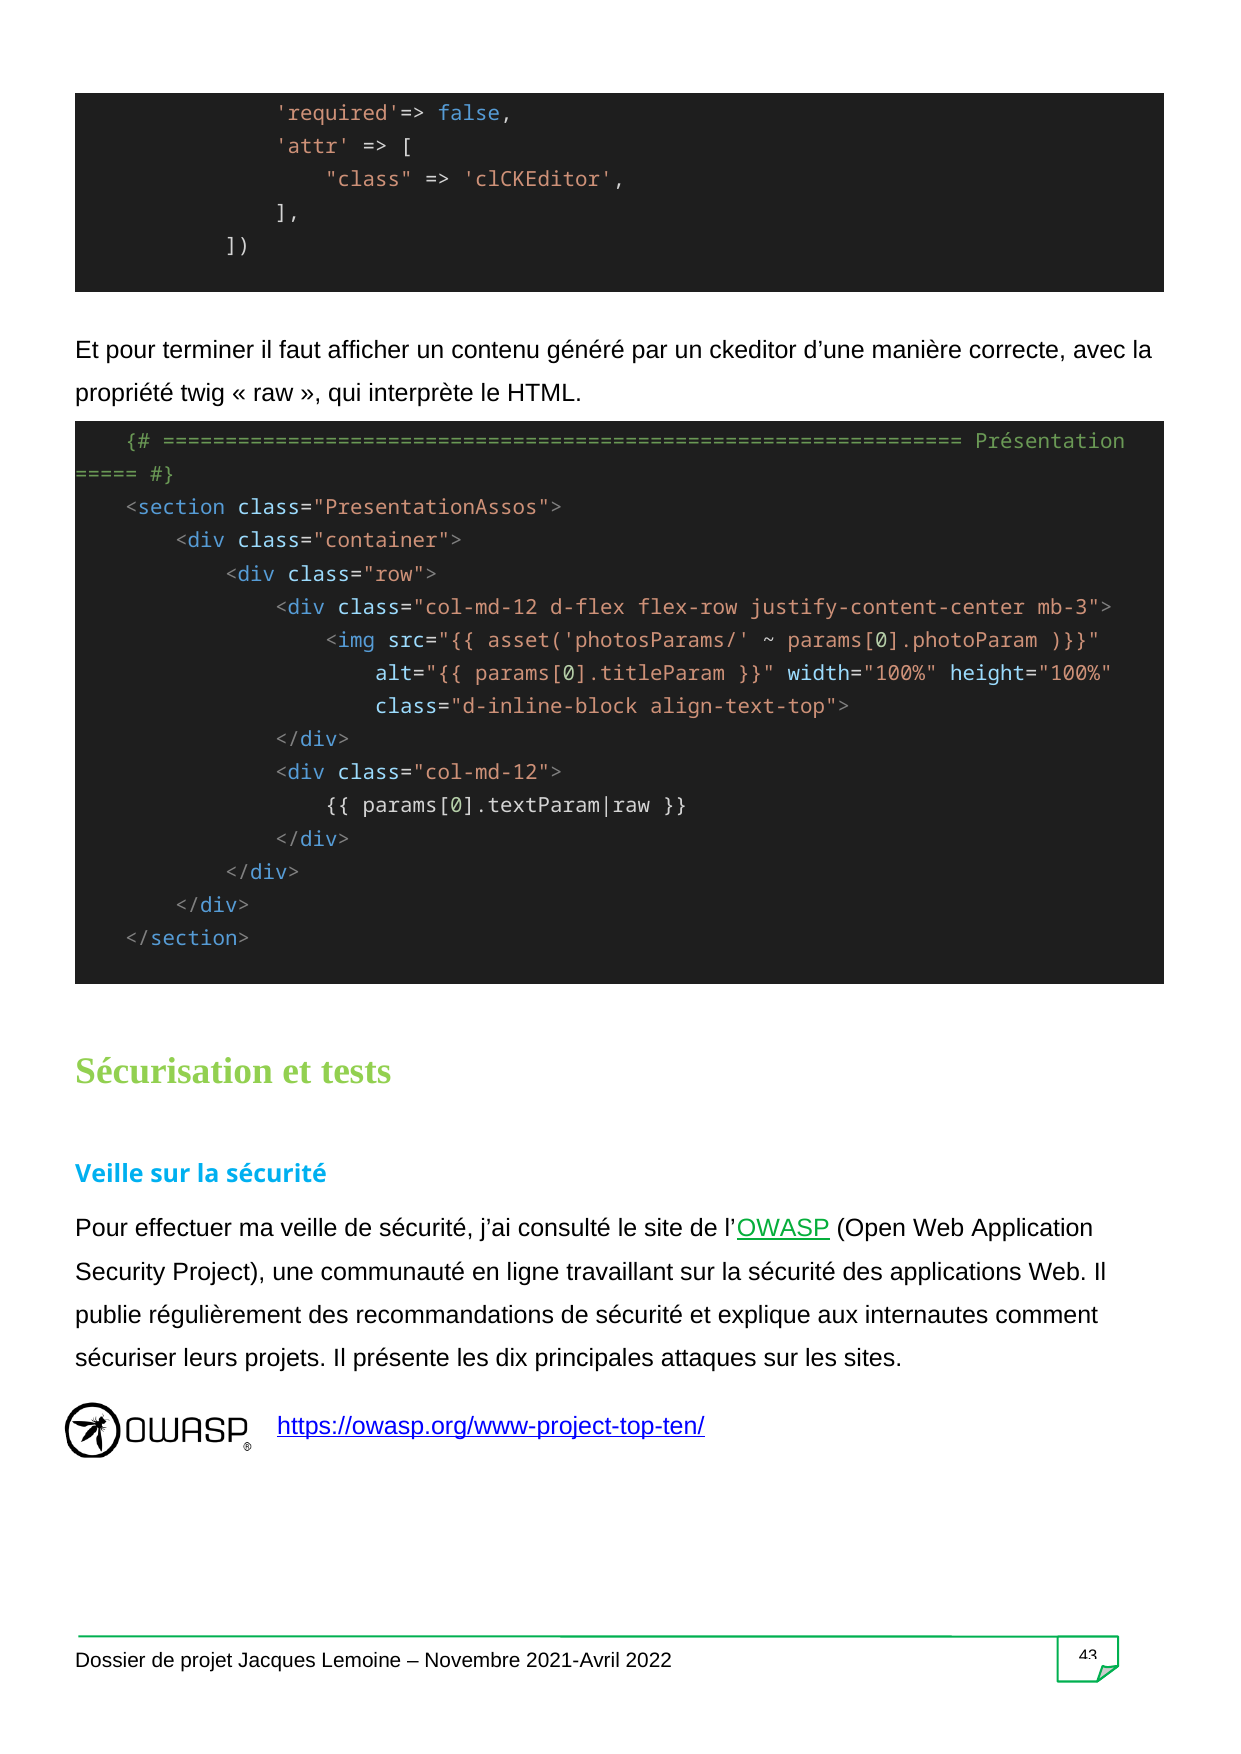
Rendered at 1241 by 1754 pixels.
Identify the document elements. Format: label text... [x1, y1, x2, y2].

picture [61, 1401, 259, 1458]
text ]) [75, 226, 1164, 259]
text "class" => 'clCKEditor', [75, 159, 1164, 193]
text ], [75, 193, 1164, 226]
text https://owasp.org/www-project-top-ten/ [225, 1411, 1164, 1440]
text <div class="row"> [75, 554, 1164, 587]
text Pour effectuer ma veille de sécurité, j’ai consulté le site de l’OWASP (Open Web Application Security Project), une communauté en ligne travaillant sur la sécurité des applications Web. Il publie régulièrement des recommandations de sécurité et explique aux internautes comment sécuriser leurs projets. Il présente les dix principales attaques sur les sites. [75, 1213, 1164, 1372]
text <div class="col-md-12"> [75, 753, 1164, 786]
text <section class="PresentationAssos"> [75, 488, 1164, 521]
text class="d-inline-block align-text-top"> [75, 686, 1164, 719]
text </div> [75, 819, 1164, 852]
text {{ params[0].textParam|raw }} [75, 786, 1164, 819]
text <img src="{{ asset('photosParams/' ~ params[0].photoParam )}}" [75, 620, 1164, 653]
text 'required'=> false, [75, 93, 1164, 126]
text </div> [75, 719, 1164, 753]
text <div class="col-md-12 d-flex flex-row justify-content-center mb-3"> [75, 587, 1164, 620]
subtitle Sécurisation et tests [75, 1048, 1164, 1092]
text </div> [75, 852, 1164, 885]
text </section> [75, 918, 1164, 951]
text </div> [75, 885, 1164, 918]
text <div class="container"> [75, 521, 1164, 554]
subtitle Veille sur la sécurité [75, 1160, 1164, 1188]
text Et pour terminer il faut afficher un contenu généré par un ckeditor d’une manière correcte, avec la propriété twig « raw », qui interprète le HTML. [75, 335, 1164, 407]
text {# ================================================================ Présentation ===== #} [75, 421, 1164, 488]
text 'attr' => [ [75, 126, 1164, 159]
text alt="{{ params[0].titleParam }}" width="100%" height="100%" [75, 653, 1164, 686]
